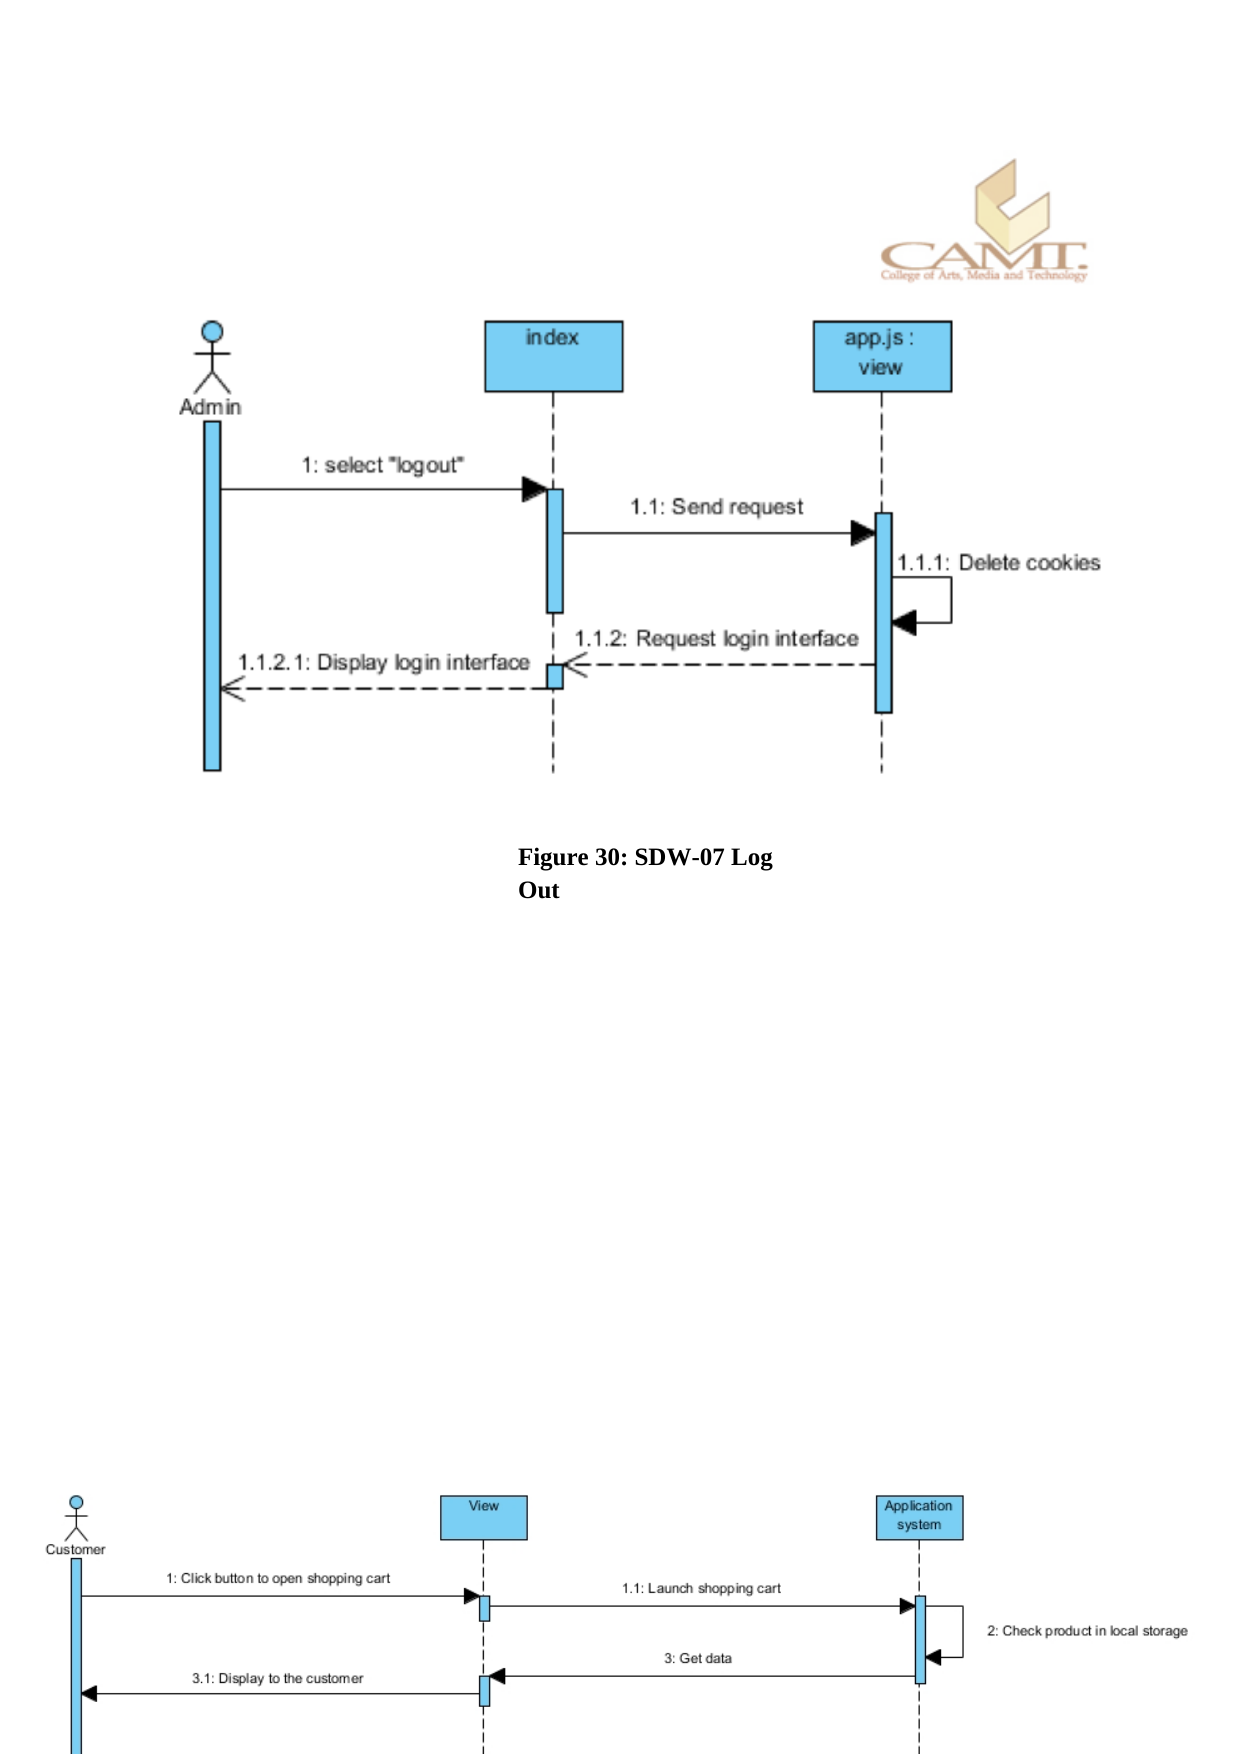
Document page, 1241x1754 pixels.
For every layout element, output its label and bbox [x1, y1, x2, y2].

picture [869, 150, 1094, 285]
picture [32, 1493, 1208, 1754]
picture [148, 288, 1117, 801]
